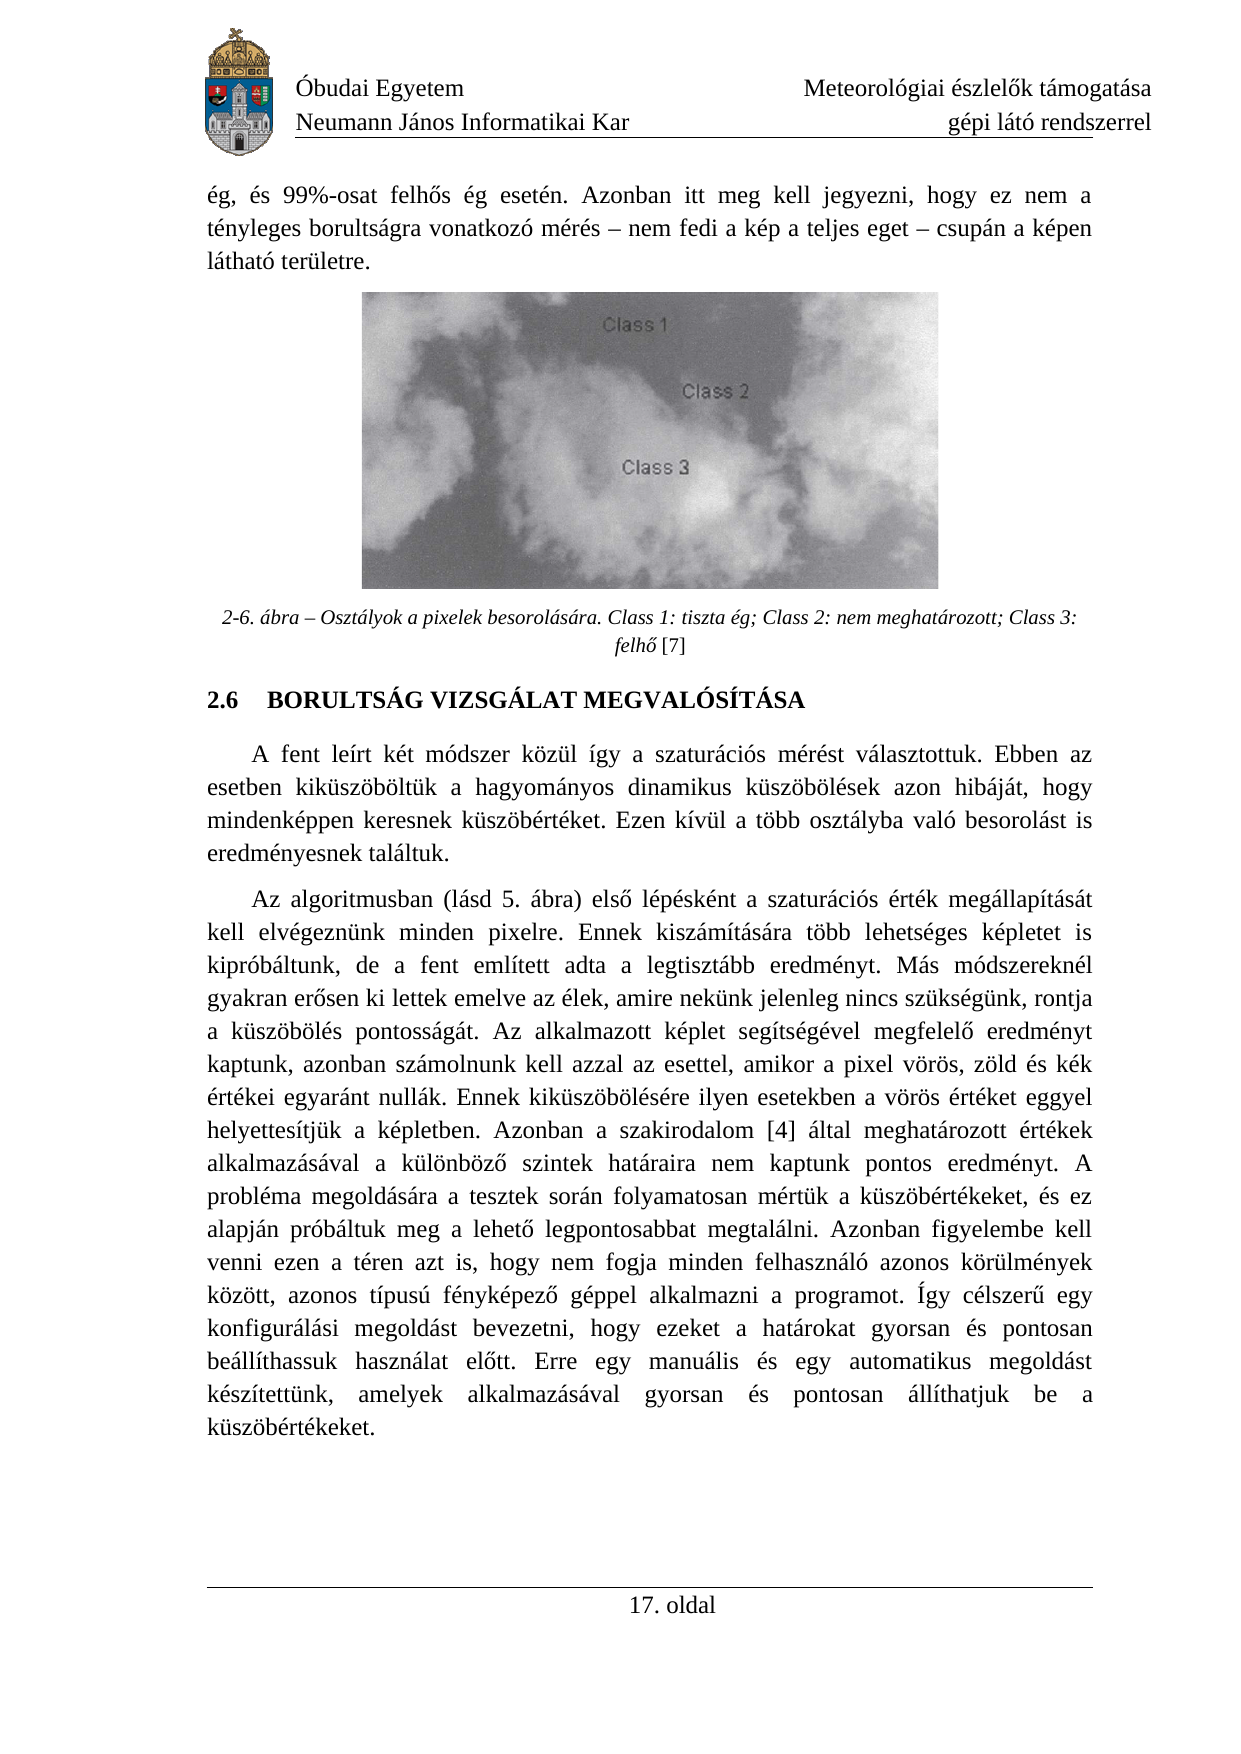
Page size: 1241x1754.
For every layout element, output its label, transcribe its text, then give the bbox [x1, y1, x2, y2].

subtitle Borultság vizsgálat megvalósítása [207, 685, 1093, 714]
picture [205, 28, 275, 157]
text Az algoritmusban (lásd 5. ábra) első lépésként a szaturációs érték megállapítását kell elvégeznünk minden pixelre. Ennek kiszámítására több lehetséges képletet is kipróbáltunk, de a fent említett adta a legtisztább eredményt. Más módszereknél gyakran erősen ki lettek emelve az élek, amire nekünk jelenleg nincs szükségünk, rontja a küszöbölés pontosságát. Az alkalmazott képlet segítségével megfelelő eredményt kaptunk, azonban számolnunk kell azzal az esettel, amikor a pixel vörös, zöld és kék értékei egyaránt nullák. Ennek kiküszöbölésére ilyen esetekben a vörös értéket eggyel helyettesítjük a képletben. Azonban a szakirodalom [4] által meghatározott értékek alkalmazásával a különböző szintek határaira nem kaptunk pontos eredményt. A probléma megoldására a tesztek során folyamatosan mértük a küszöbértékeket, és ez alapján próbáltuk meg a lehető legpontosabbat megtalálni. Azonban figyelembe kell venni ezen a téren azt is, hogy nem fogja minden felhasználó azonos körülmények között, azonos típusú fényképező géppel alkalmazni a programot. Így célszerű egy konfigurálási megoldást bevezetni, hogy ezeket a határokat gyorsan és pontosan beállíthassuk használat előtt. Erre egy manuális és egy automatikus megoldást készítettünk, amelyek alkalmazásával gyorsan és pontosan állíthatjuk be a küszöbértékeket. [207, 884, 1093, 1441]
text A fent leírt két módszer közül így a szaturációs mérést választottuk. Ebben az esetben kiküszöböltük a hagyományos dinamikus küszöbölések azon hibáját, hogy mindenképpen keresnek küszöbértéket. Ezen kívül a több osztályba való besorolást is eredményesnek találtuk. [207, 739, 1093, 867]
picture [361, 291, 939, 589]
